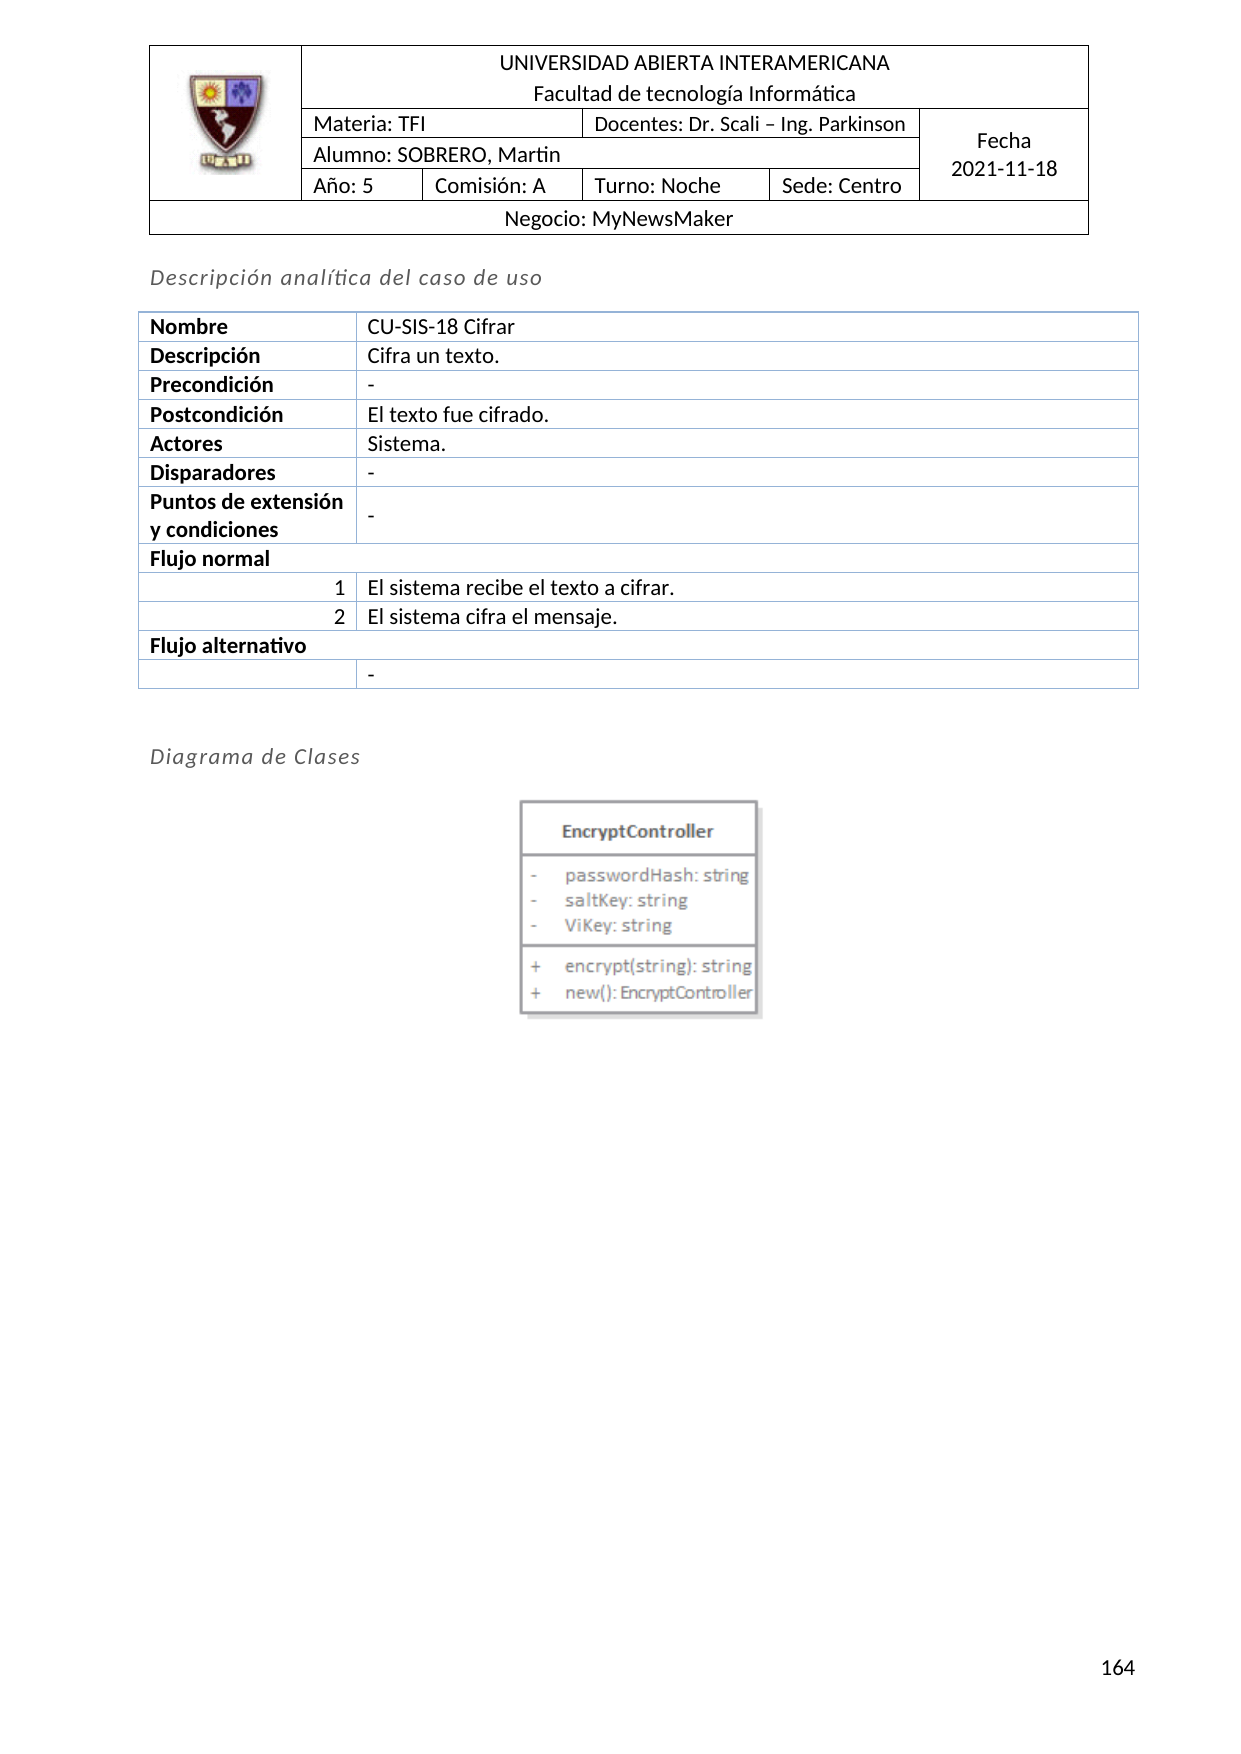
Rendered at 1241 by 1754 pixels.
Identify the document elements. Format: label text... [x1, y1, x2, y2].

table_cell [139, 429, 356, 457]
subtitle Descripción analítica del caso de uso [150, 263, 1135, 291]
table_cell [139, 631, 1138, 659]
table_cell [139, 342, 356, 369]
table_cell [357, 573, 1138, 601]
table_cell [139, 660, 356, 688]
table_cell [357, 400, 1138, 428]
subtitle Diagrama de Clases [150, 742, 1135, 770]
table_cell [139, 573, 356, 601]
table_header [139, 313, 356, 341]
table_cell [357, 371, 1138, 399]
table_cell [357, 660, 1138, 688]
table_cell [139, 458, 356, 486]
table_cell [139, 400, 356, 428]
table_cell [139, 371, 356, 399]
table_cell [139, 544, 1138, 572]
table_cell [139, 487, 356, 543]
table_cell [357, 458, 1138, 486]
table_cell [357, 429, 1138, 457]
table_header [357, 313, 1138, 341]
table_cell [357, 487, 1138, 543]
picture [175, 67, 276, 180]
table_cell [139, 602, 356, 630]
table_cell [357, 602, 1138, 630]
picture [512, 791, 774, 1024]
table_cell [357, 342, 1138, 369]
